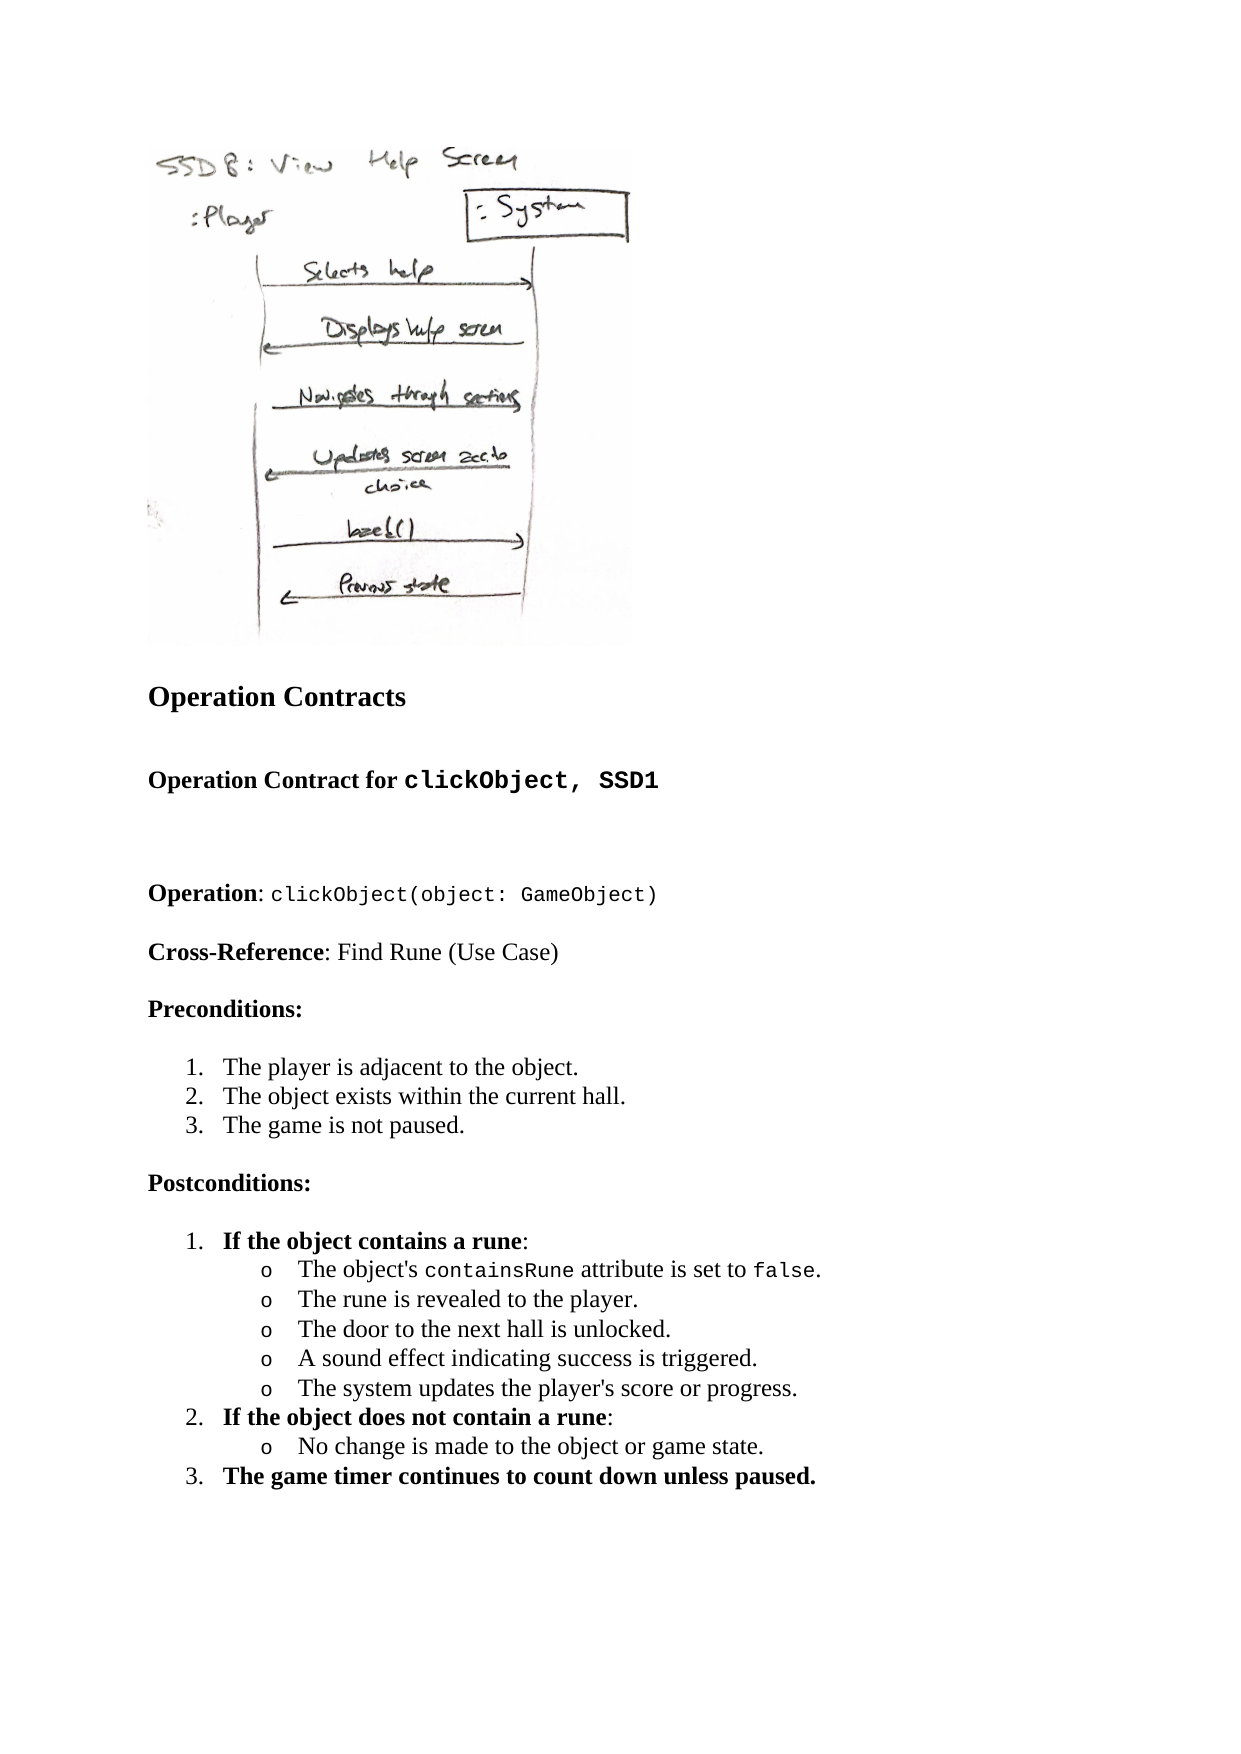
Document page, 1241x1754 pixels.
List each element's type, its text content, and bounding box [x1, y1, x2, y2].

list If the object does not contain a rune: [185, 1402, 1093, 1431]
list The game is not paused. [185, 1110, 1093, 1139]
picture [147, 147, 633, 646]
list A sound effect indicating success is triggered. [260, 1343, 1093, 1373]
list If the object contains a rune: [185, 1226, 1093, 1254]
list The object exists within the current hall. [185, 1081, 1093, 1110]
text Operation Contract for clickObject, SSD1 [148, 765, 1093, 796]
text Postconditions: [148, 1168, 1093, 1197]
list No change is made to the object or game state. [260, 1431, 1093, 1461]
list The object's containsRune attribute is set to false. [260, 1254, 1093, 1284]
list The game timer continues to count down unless paused. [185, 1461, 1093, 1489]
list The system updates the player's score or progress. [260, 1373, 1093, 1402]
text Operation Contracts [148, 679, 1093, 712]
text Operation: clickObject(object: GameObject) [148, 878, 1093, 907]
list The rune is revealed to the player. [260, 1284, 1093, 1314]
text Preconditions: [148, 994, 1093, 1023]
list The player is adjacent to the object. [185, 1052, 1093, 1081]
text Cross-Reference: Find Rune (Use Case) [148, 937, 1093, 965]
list The door to the next hall is unlocked. [260, 1314, 1093, 1343]
